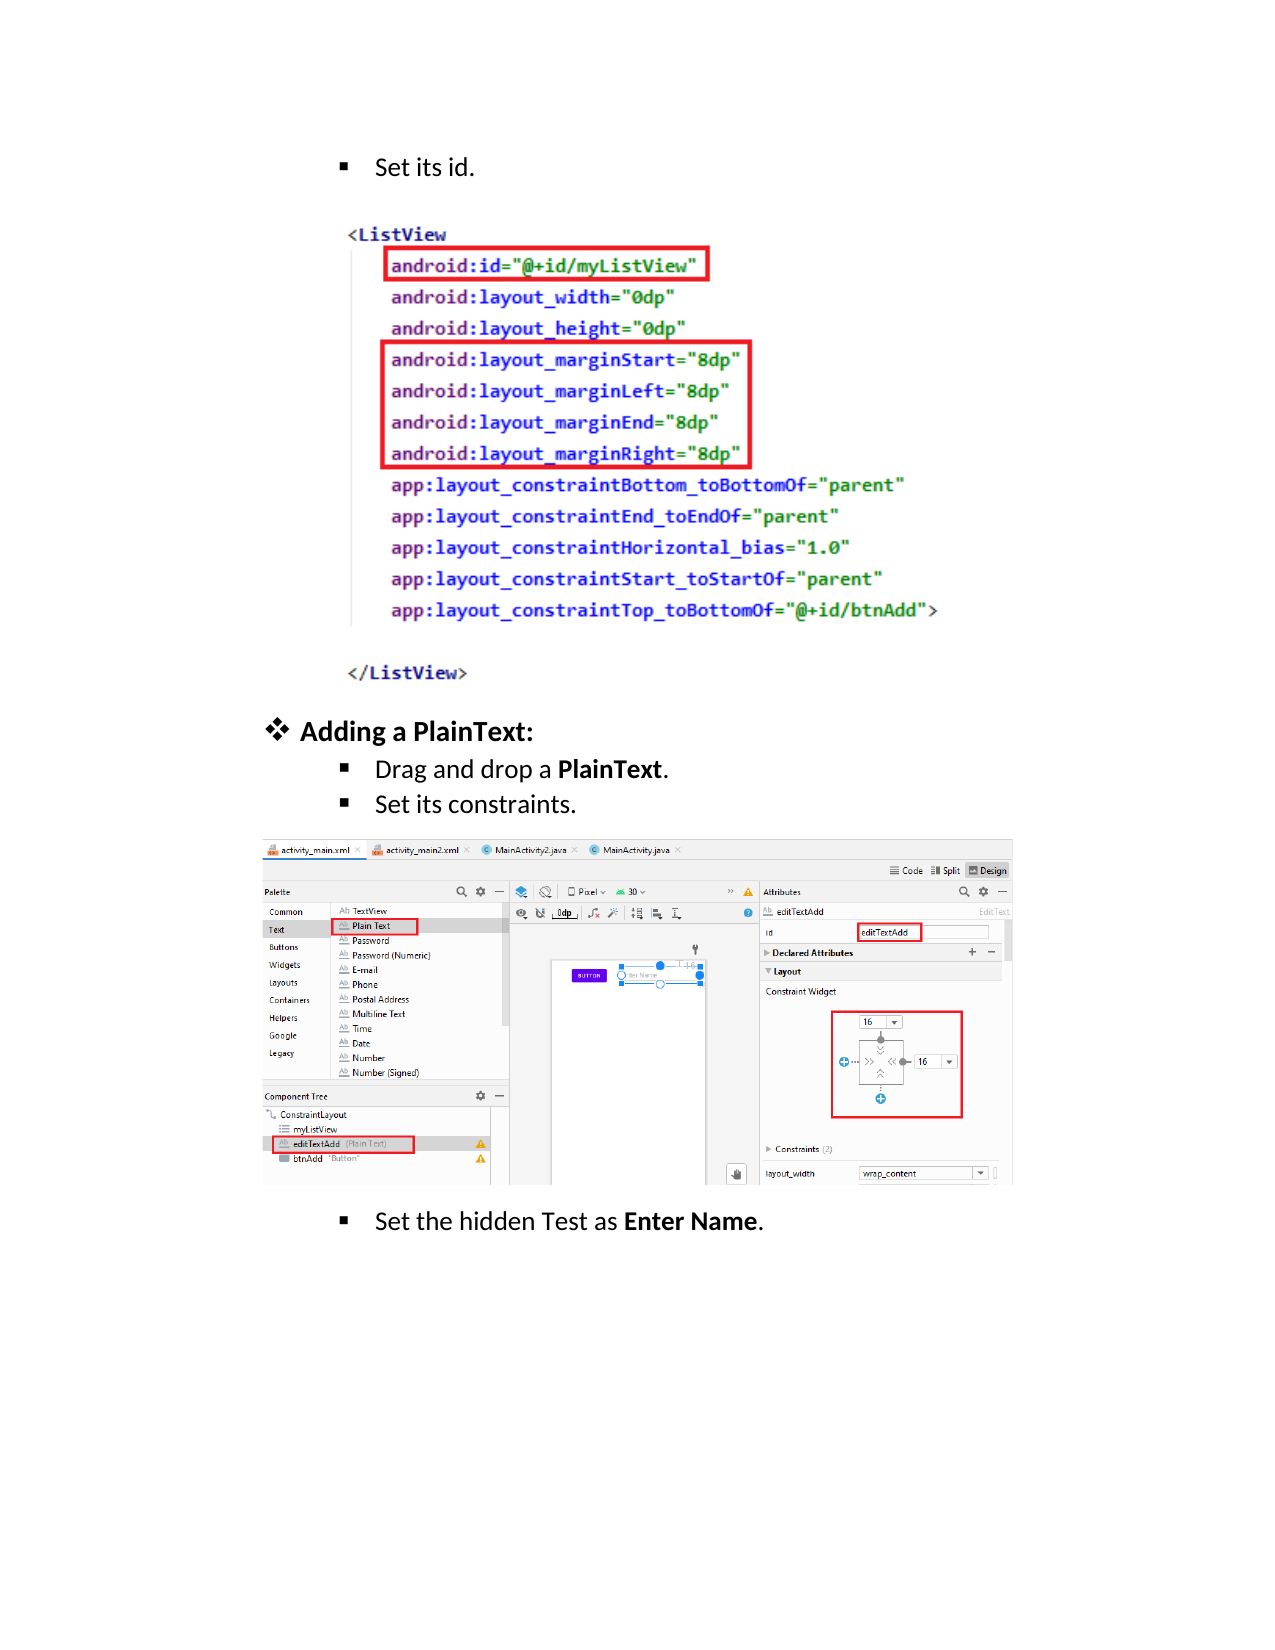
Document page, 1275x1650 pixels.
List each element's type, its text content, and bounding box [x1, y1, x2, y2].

list Set its constraints. [337, 787, 1125, 820]
list Set the hidden Test as Enter Name. [337, 1204, 1125, 1237]
list Set its id. [337, 150, 1125, 183]
list Drag and drop a PlainText. [337, 752, 1125, 785]
list Adding a PlainText: [262, 713, 1125, 749]
